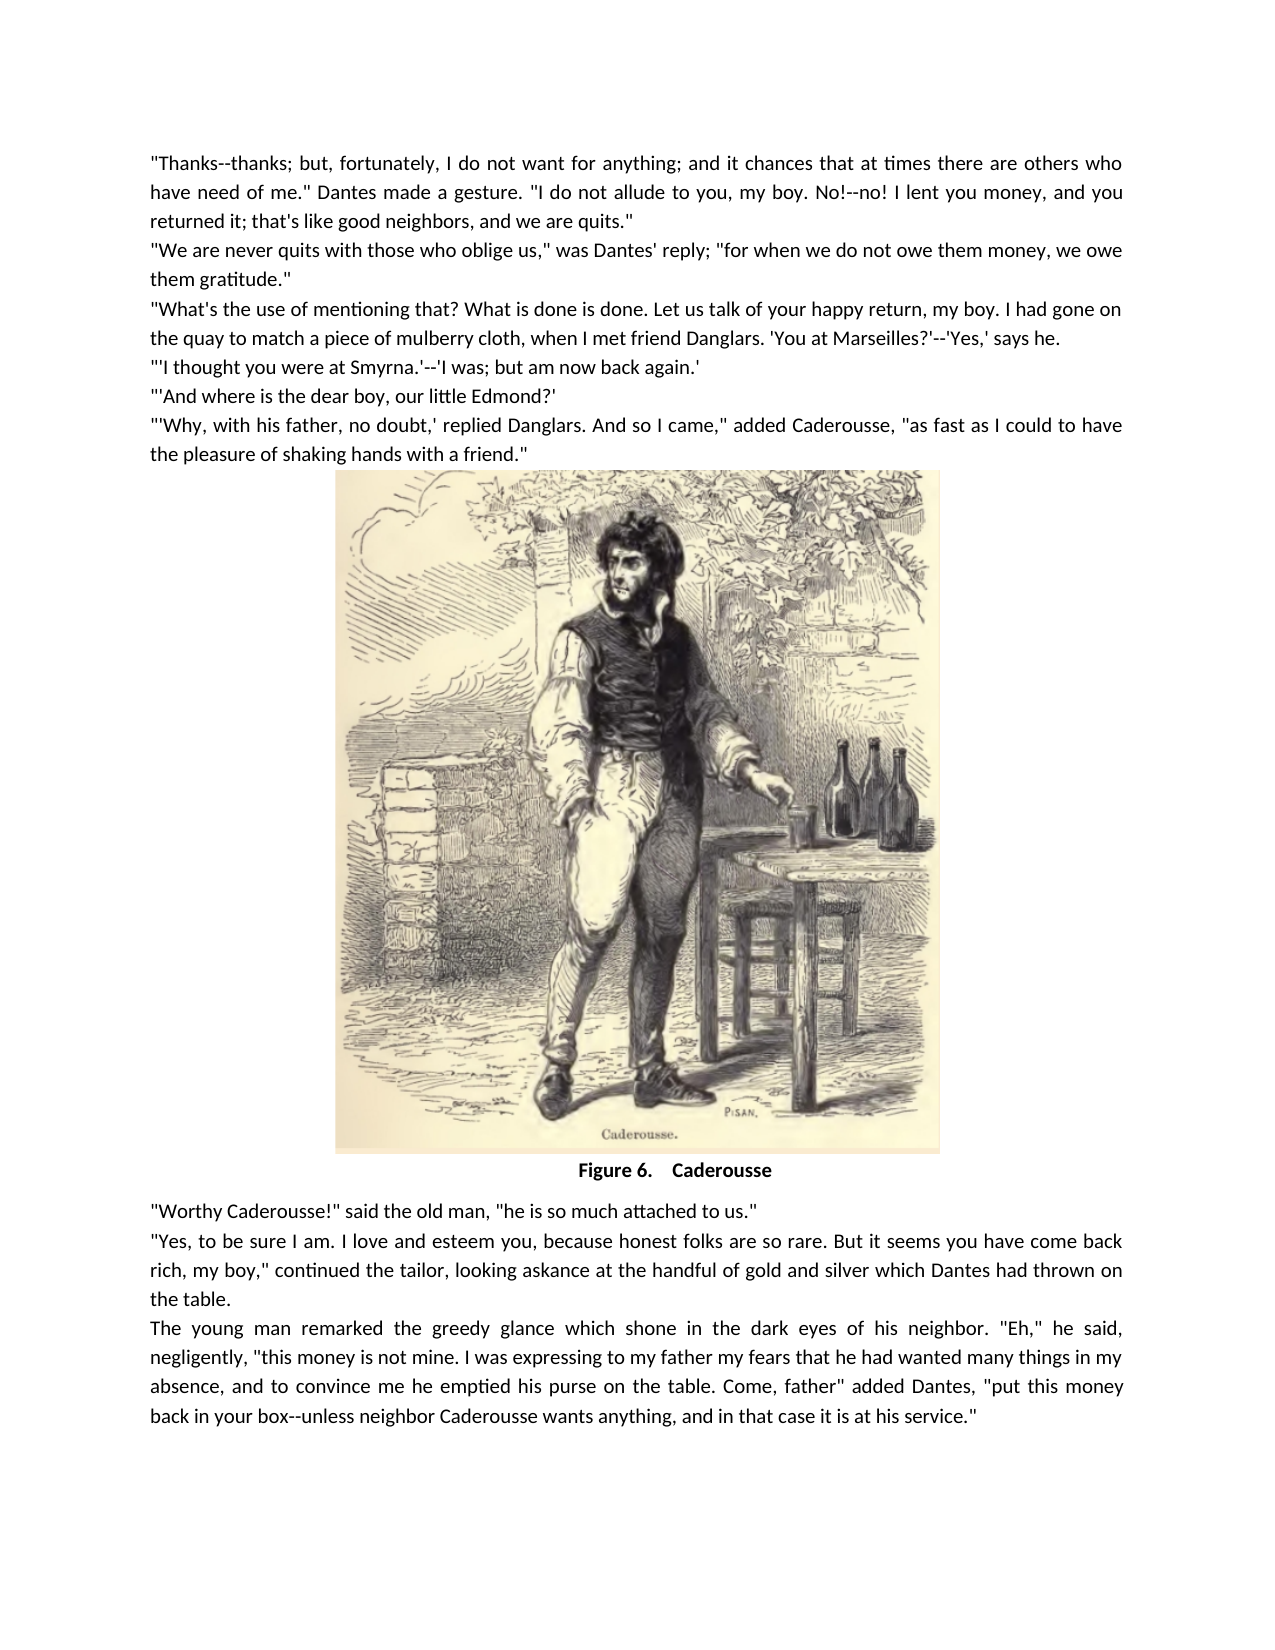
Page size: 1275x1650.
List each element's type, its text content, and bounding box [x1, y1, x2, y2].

text "'And where is the dear boy, our little Edmond?' [150, 383, 1125, 409]
text "We are never quits with those who oblige us," was Dantes' reply; "for when we do not owe them money, we owe them gratitude." [150, 237, 1125, 292]
text "'Why, with his father, no doubt,' replied Danglars. And so I came," added Caderousse, "as fast as I could to have the pleasure of shaking hands with a friend." [150, 412, 1125, 467]
text "Thanks--thanks; but, fortunately, I do not want for anything; and it chances that at times there are others who have need of me." Dantes made a gesture. "I do not allude to you, my boy. No!--no! I lent you money, and you returned it; that's like good neighbors, and we are quits." [150, 150, 1125, 234]
text The young man remarked the greedy glance which shone in the dark eyes of his neighbor. "Eh," he said, negligently, "this money is not mine. I was expressing to my father my fears that he had wanted many things in my absence, and to convince me he emptied his purse on the table. Come, father" added Dantes, "put this money back in your box--unless neighbor Caderousse wants anything, and in that case it is at his service." [150, 1315, 1125, 1428]
text "Yes, to be sure I am. I love and esteem you, because honest folks are so rare. But it seems you have come back rich, my boy," continued the tailor, looking askance at the handful of gold and silver which Dantes had thrown on the table. [150, 1228, 1125, 1312]
picture [335, 470, 940, 1154]
text "'I thought you were at Smyrna.'--'I was; but am now back again.' [150, 354, 1125, 379]
text "What's the use of mentioning that? What is done is done. Let us talk of your happy return, my boy. I had gone on the quay to match a piece of mulberry cloth, when I met friend Danglars. 'You at Marseilles?'--'Yes,' says he. [150, 296, 1125, 350]
text "Worthy Caderousse!" said the old man, "he is so much attached to us." [150, 1199, 1125, 1224]
text Caderousse [225, 1157, 1125, 1182]
